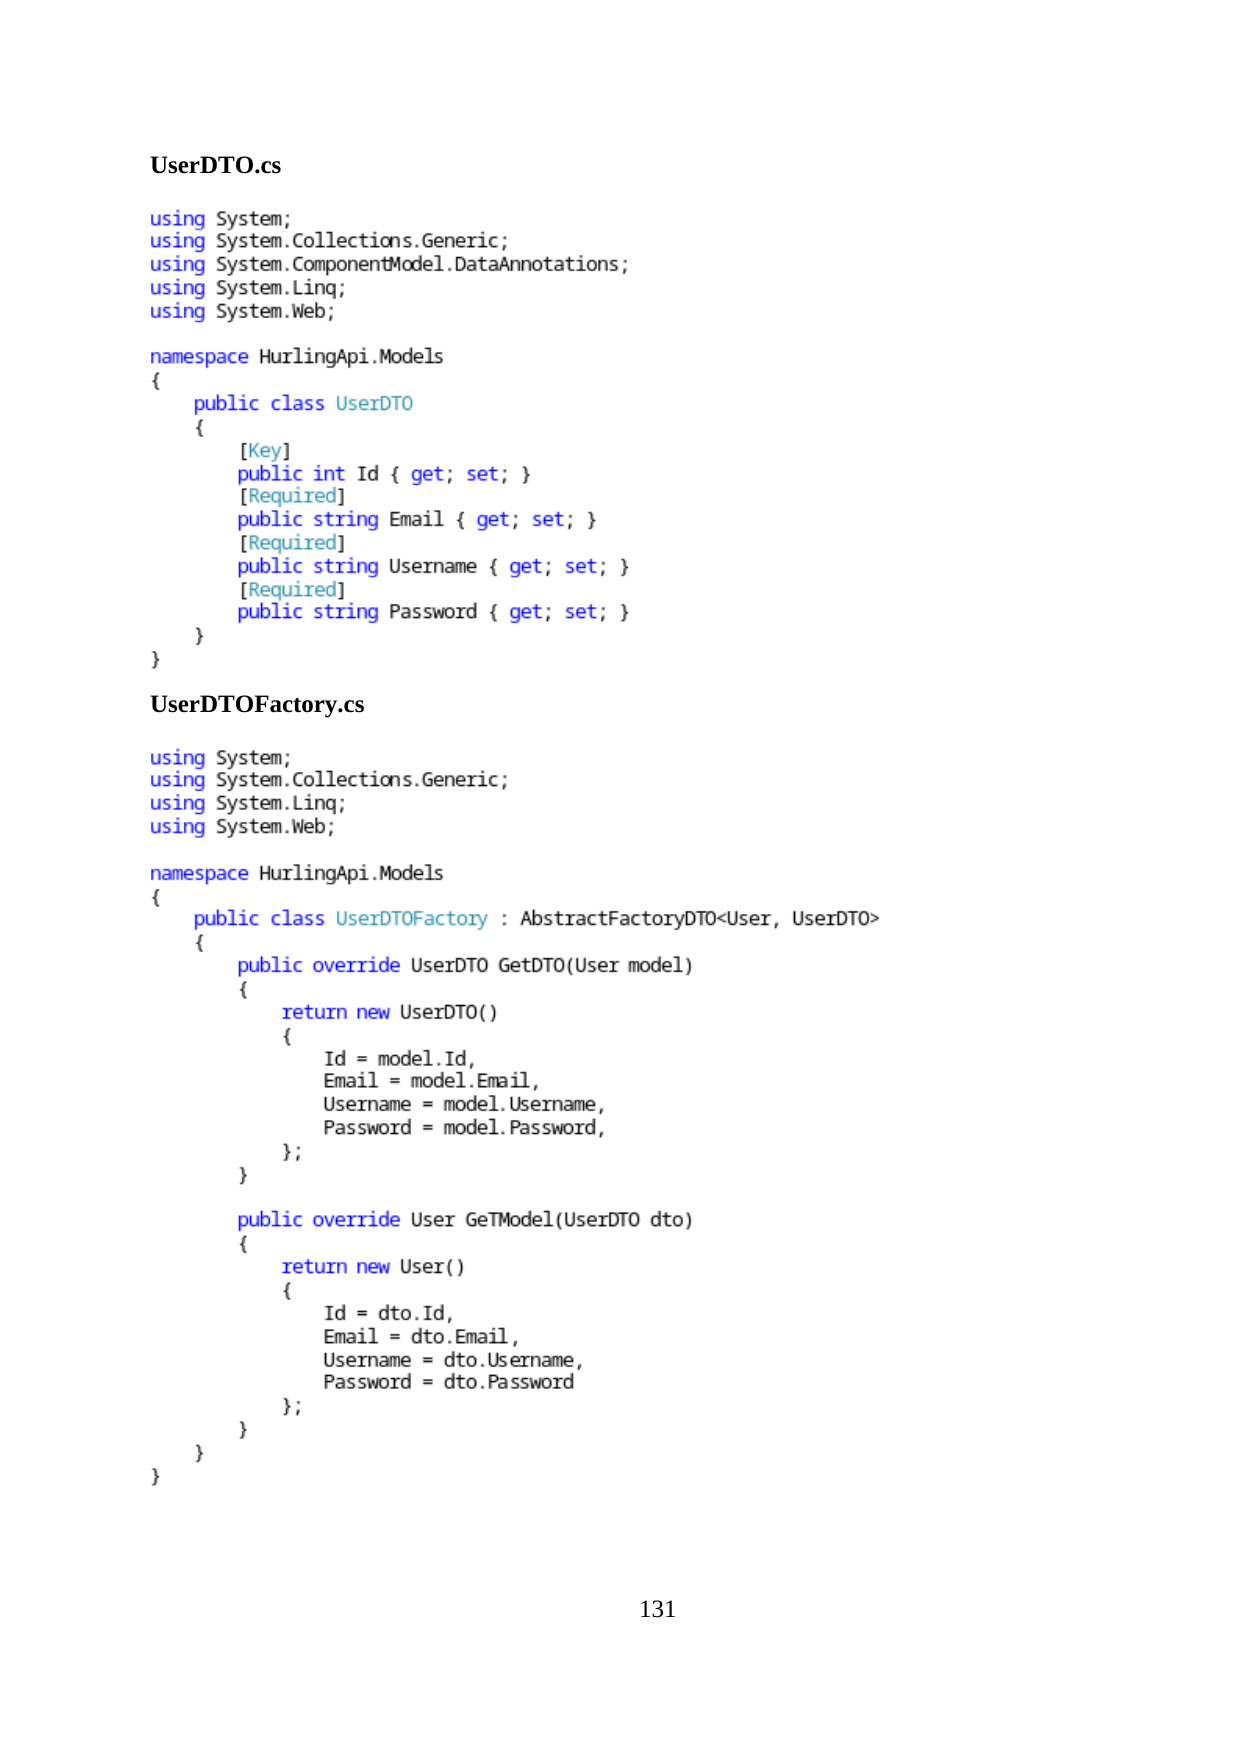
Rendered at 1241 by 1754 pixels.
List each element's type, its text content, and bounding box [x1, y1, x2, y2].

subtitle UserDTOFactory.cs [150, 689, 1090, 717]
subtitle UserDTO.cs [150, 150, 1090, 179]
